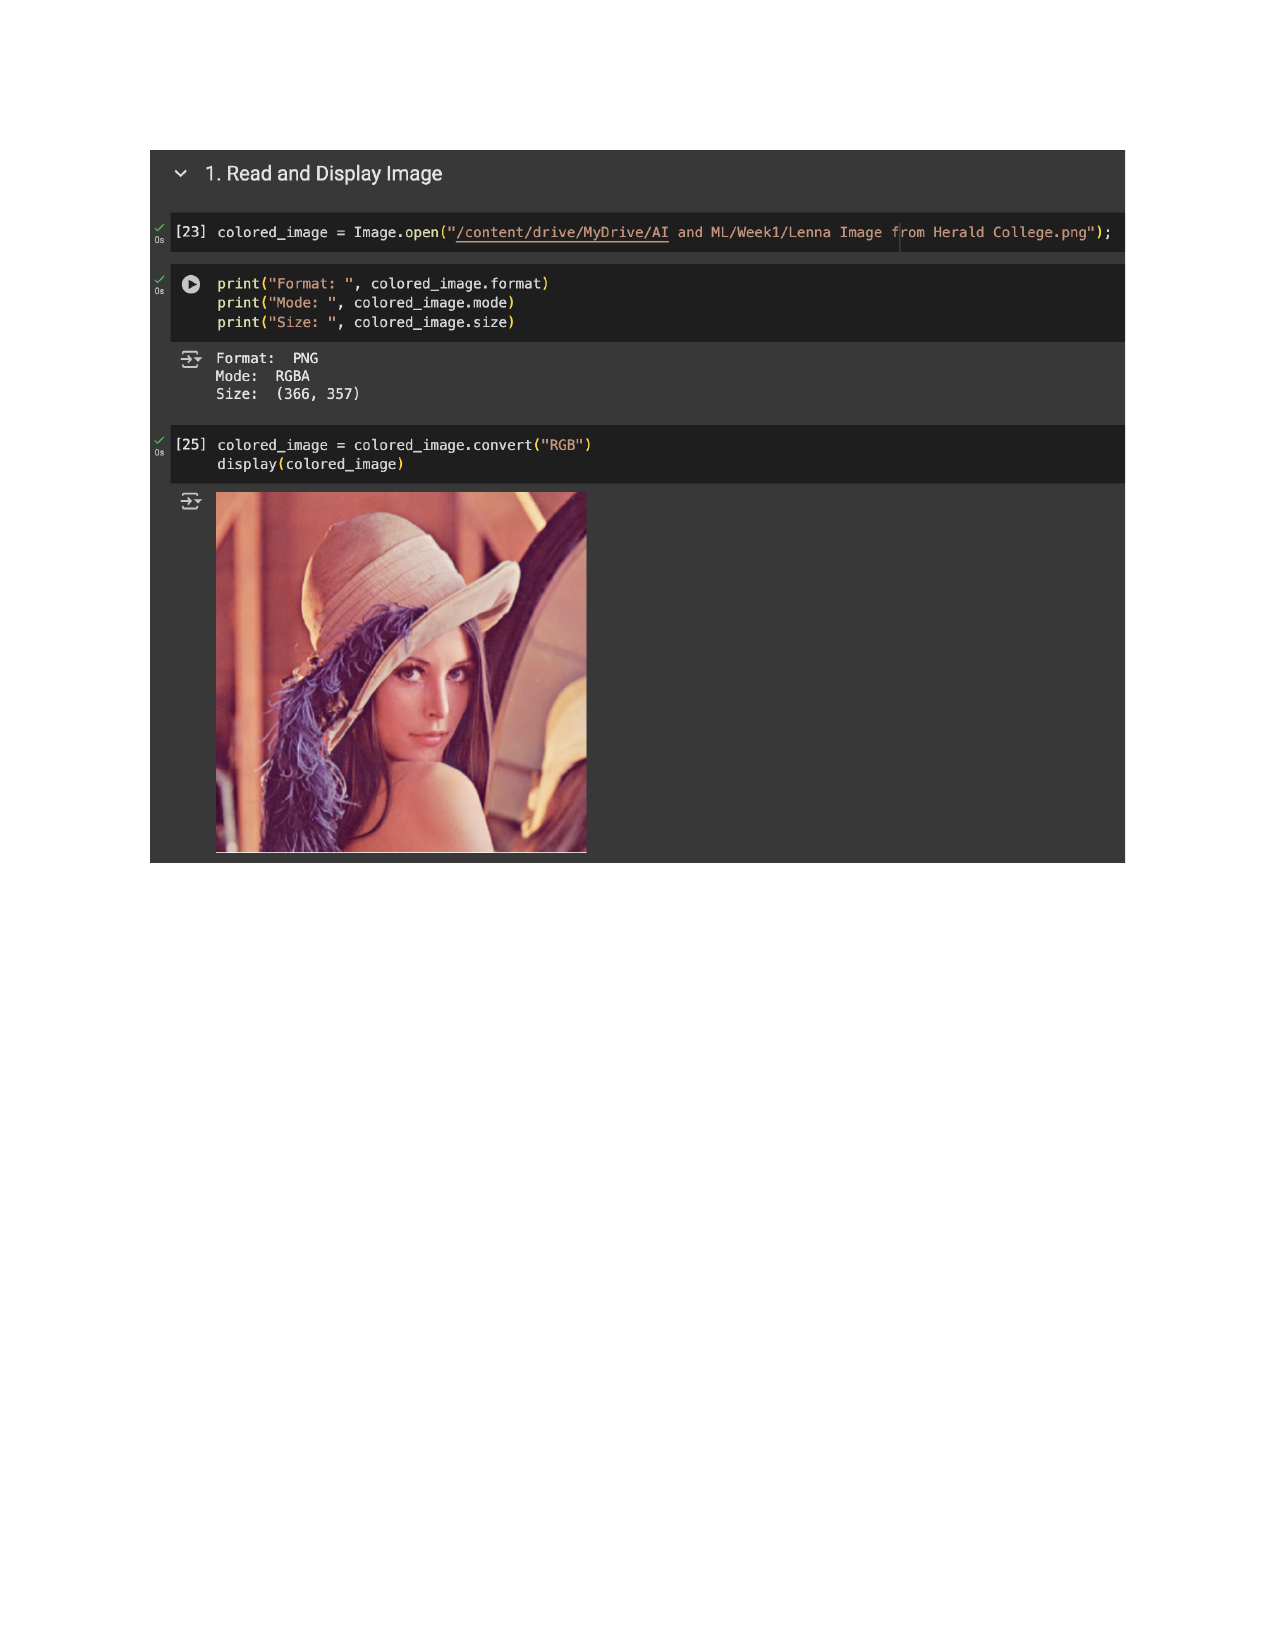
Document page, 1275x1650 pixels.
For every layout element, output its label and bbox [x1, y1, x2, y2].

picture [150, 150, 1125, 863]
